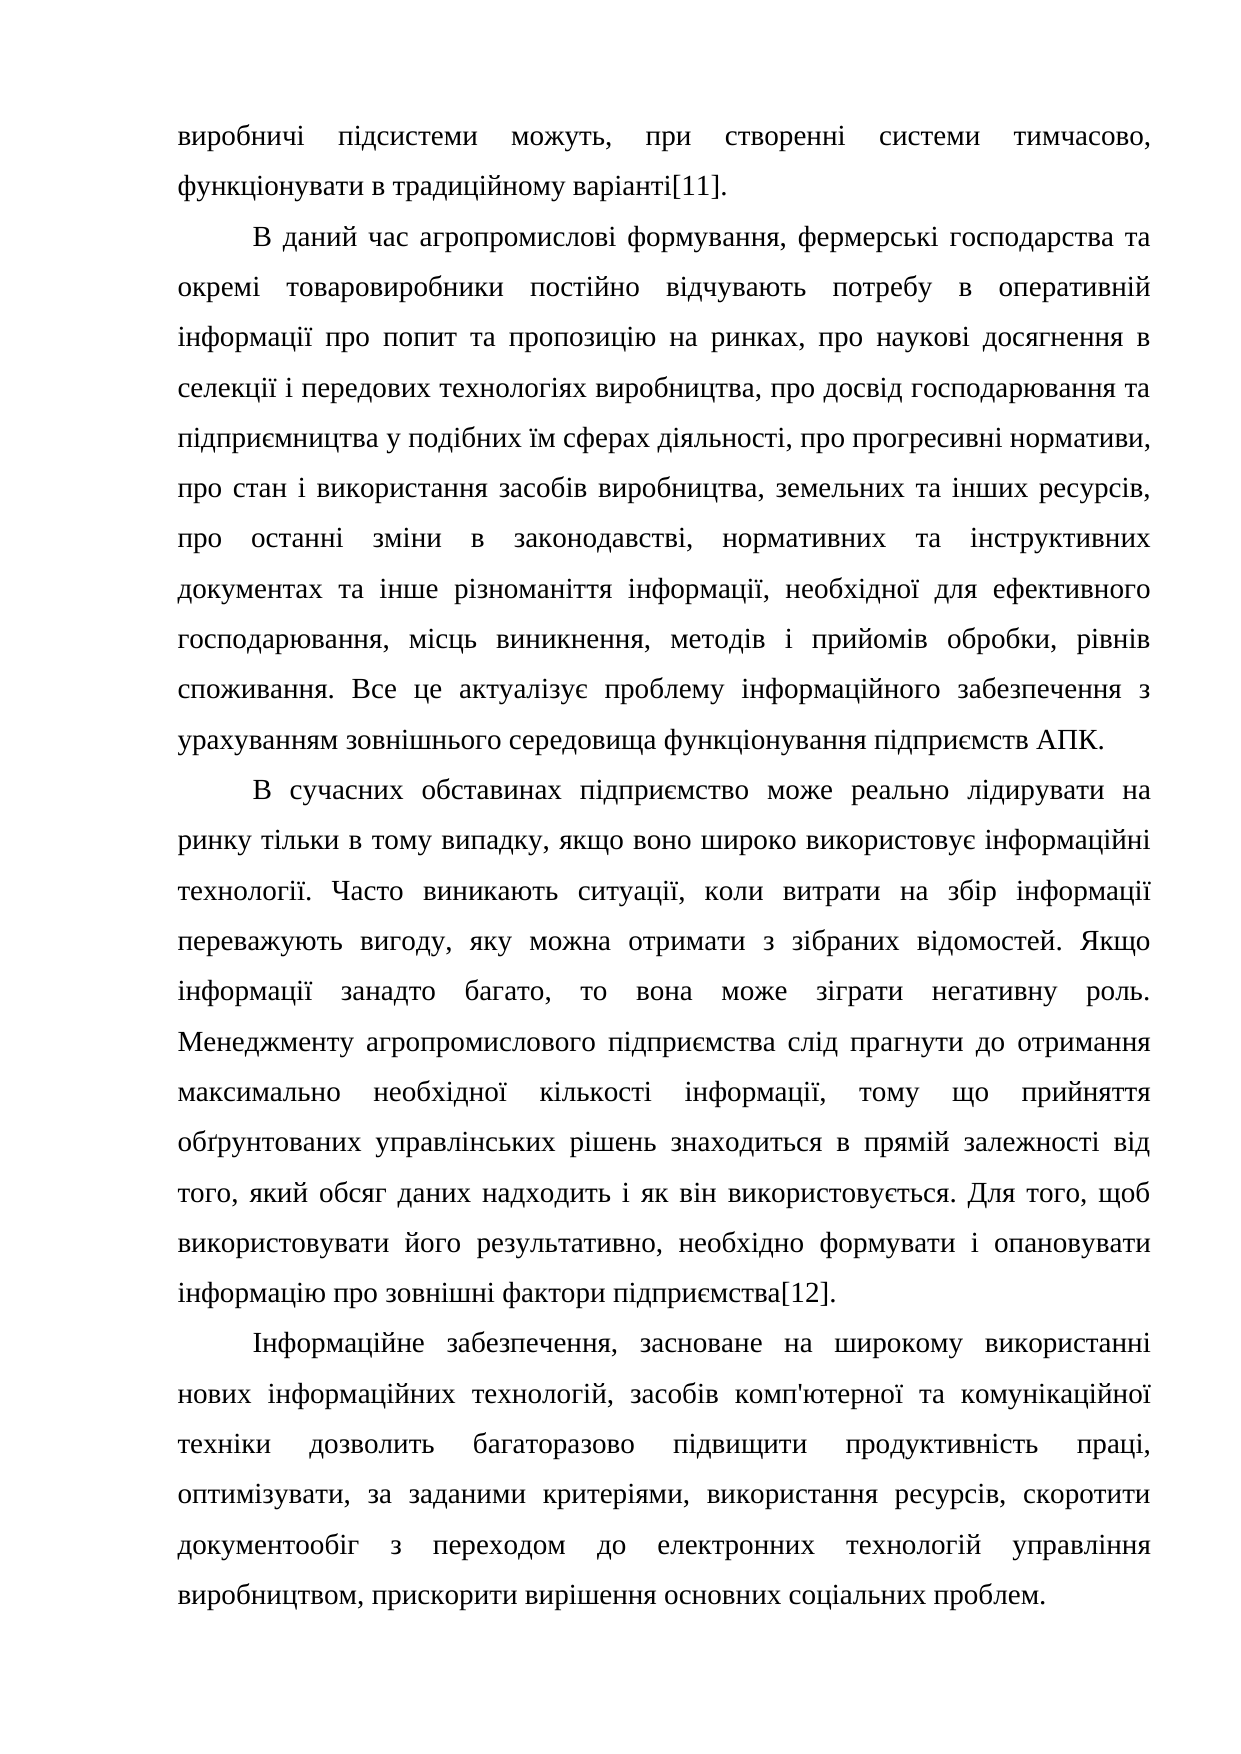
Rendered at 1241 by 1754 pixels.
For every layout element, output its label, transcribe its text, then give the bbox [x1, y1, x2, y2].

text В сучасних обставинах підприємство може реально лідирувати на ринку тільки в тому випадку, якщо воно широко використовує інформаційні технології. Часто виникають ситуації, коли витрати на збір інформації переважують вигоду, яку можна отримати з зібраних відомостей. Якщо інформації занадто багато, то вона може зіграти негативну роль. Менеджменту агропромислового підприємства слід прагнути до отримання максимально необхідної кількості інформації, тому що прийняття обґрунтованих управлінських рішень знаходиться в прямій залежності від того, який обсяг даних надходить і як він використовується. Для того, щоб використовувати його результативно, необхідно формувати і опановувати інформацію про зовнішні фактори підприємства[12]. [177, 772, 1152, 1309]
text В даний час агропромислові формування, фермерські господарства та окремі товаровиробники постійно відчувають потребу в оперативній інформації про попит та пропозицію на ринках, про наукові досягнення в селекції і передових технологіях виробництва, про досвід господарювання та підприємництва у подібних їм сферах діяльності, про прогресивні нормативи, про стан і використання засобів виробництва, земельних та інших ресурсів, про останні зміни в законодавстві, нормативних та інструктивних документах та інше різноманіття інформації, необхідної для ефективного господарювання, місць виникнення, методів і прийомів обробки, рівнів споживання. Все це актуалізує проблему інформаційного забезпечення з урахуванням зовнішнього середовища функціонування підприємств АПК. [177, 219, 1152, 755]
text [177, 118, 1152, 202]
text Інформаційне забезпечення, засноване на широкому використанні нових інформаційних технологій, засобів комп'ютерної та комунікаційної техніки дозволить багаторазово підвищити продуктивність праці, оптимізувати, за заданими критеріями, використання ресурсів, скоротити документообіг з переходом до електронних технологій управління виробництвом, прискорити вирішення основних соціальних проблем. [177, 1326, 1152, 1611]
